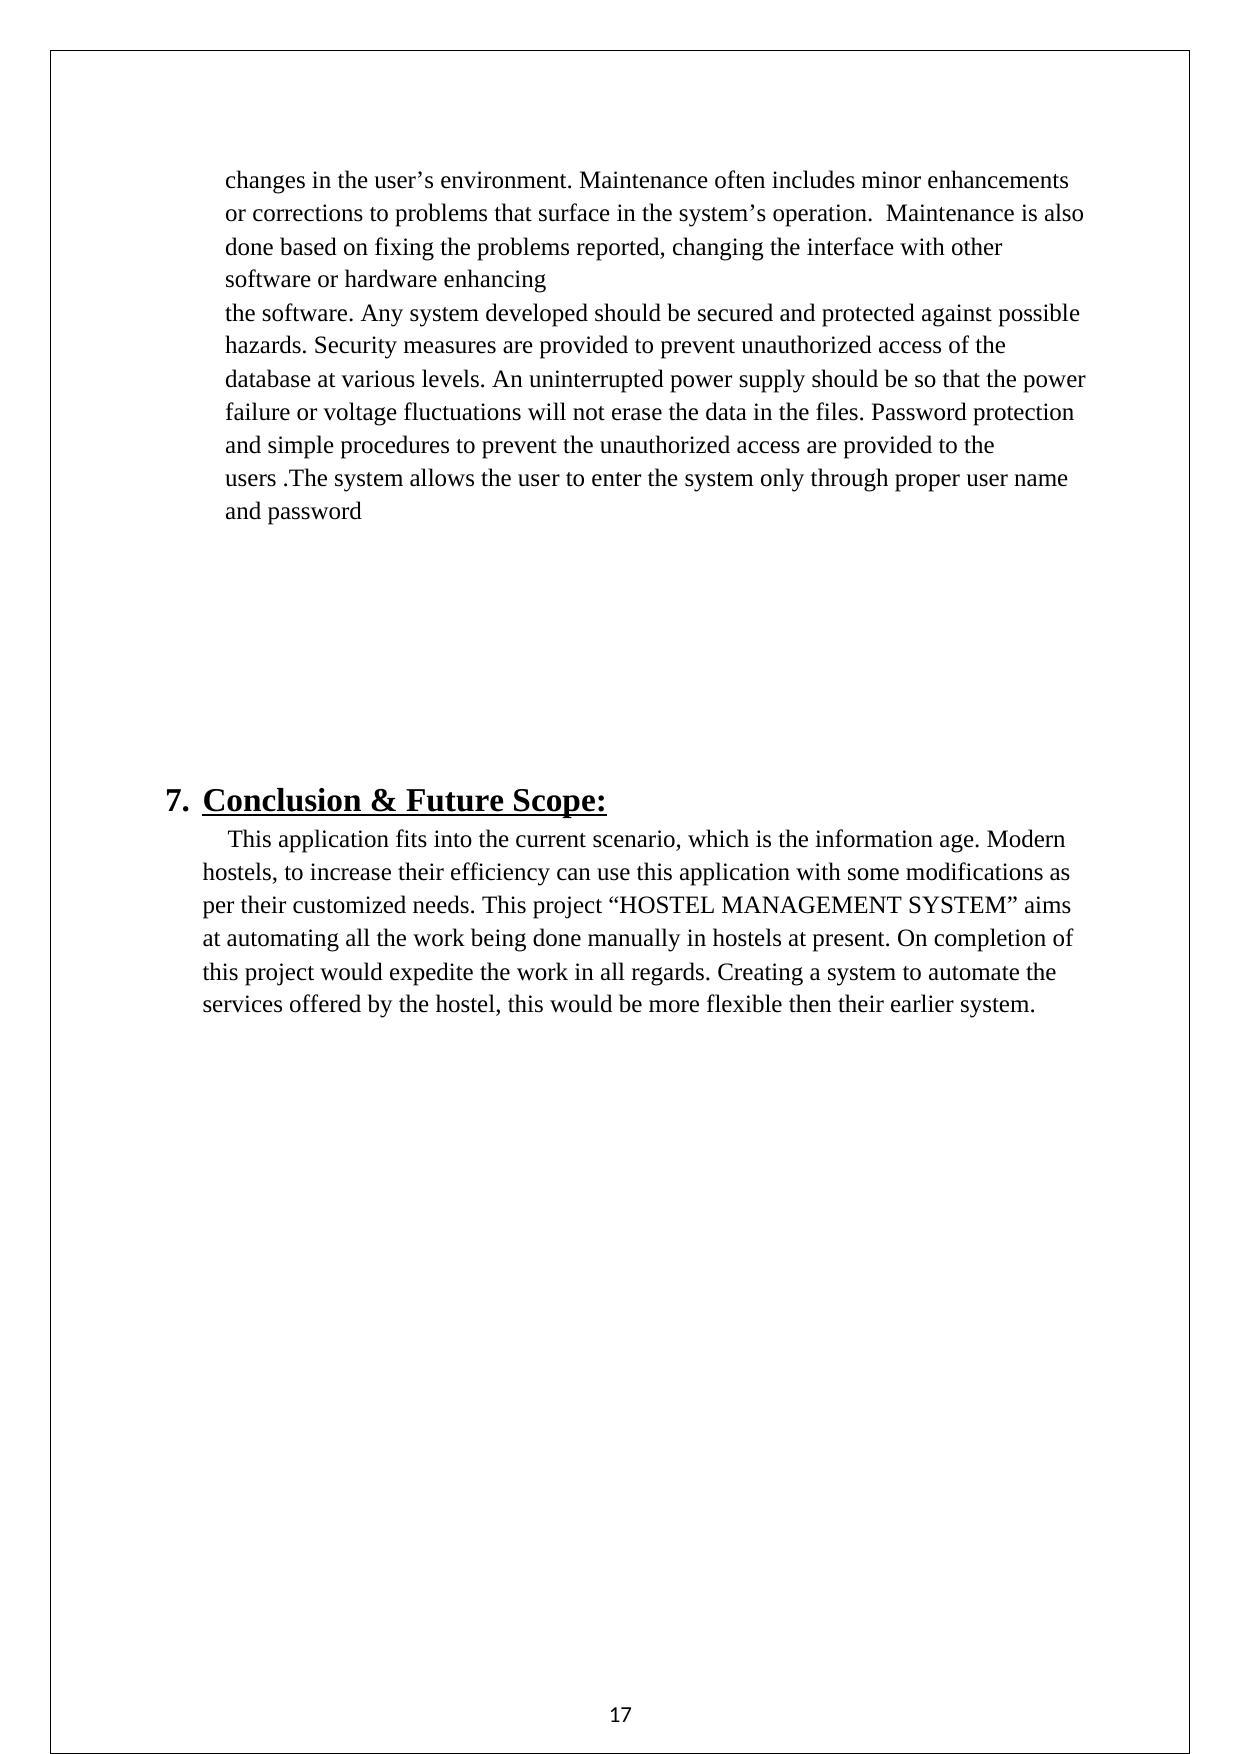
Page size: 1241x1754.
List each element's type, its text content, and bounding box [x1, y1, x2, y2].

list This application fits into the current scenario, which is the information age. Modern hostels, to increase their efficiency can use this application with some modifications as per their customized needs. This project “HOSTEL MANAGEMENT SYSTEM” aims at automating all the work being done manually in hostels at present. On completion of this project would expedite the work in all regards. Creating a system to automate the services offered by the hostel, this would be more flexible then their earlier system. [202, 824, 1090, 1018]
list the software. Any system developed should be secured and protected against possible hazards. Security measures are provided to prevent unauthorized access of the database at various levels. An uninterrupted power supply should be so that the power failure or voltage fluctuations will not erase the data in the files. Password protection and simple procedures to prevent the unauthorized access are provided to the users .The system allows the user to enter the system only through proper user name and password [225, 298, 1090, 524]
list Conclusion & Future Scope: [165, 780, 1090, 819]
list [225, 166, 1090, 293]
